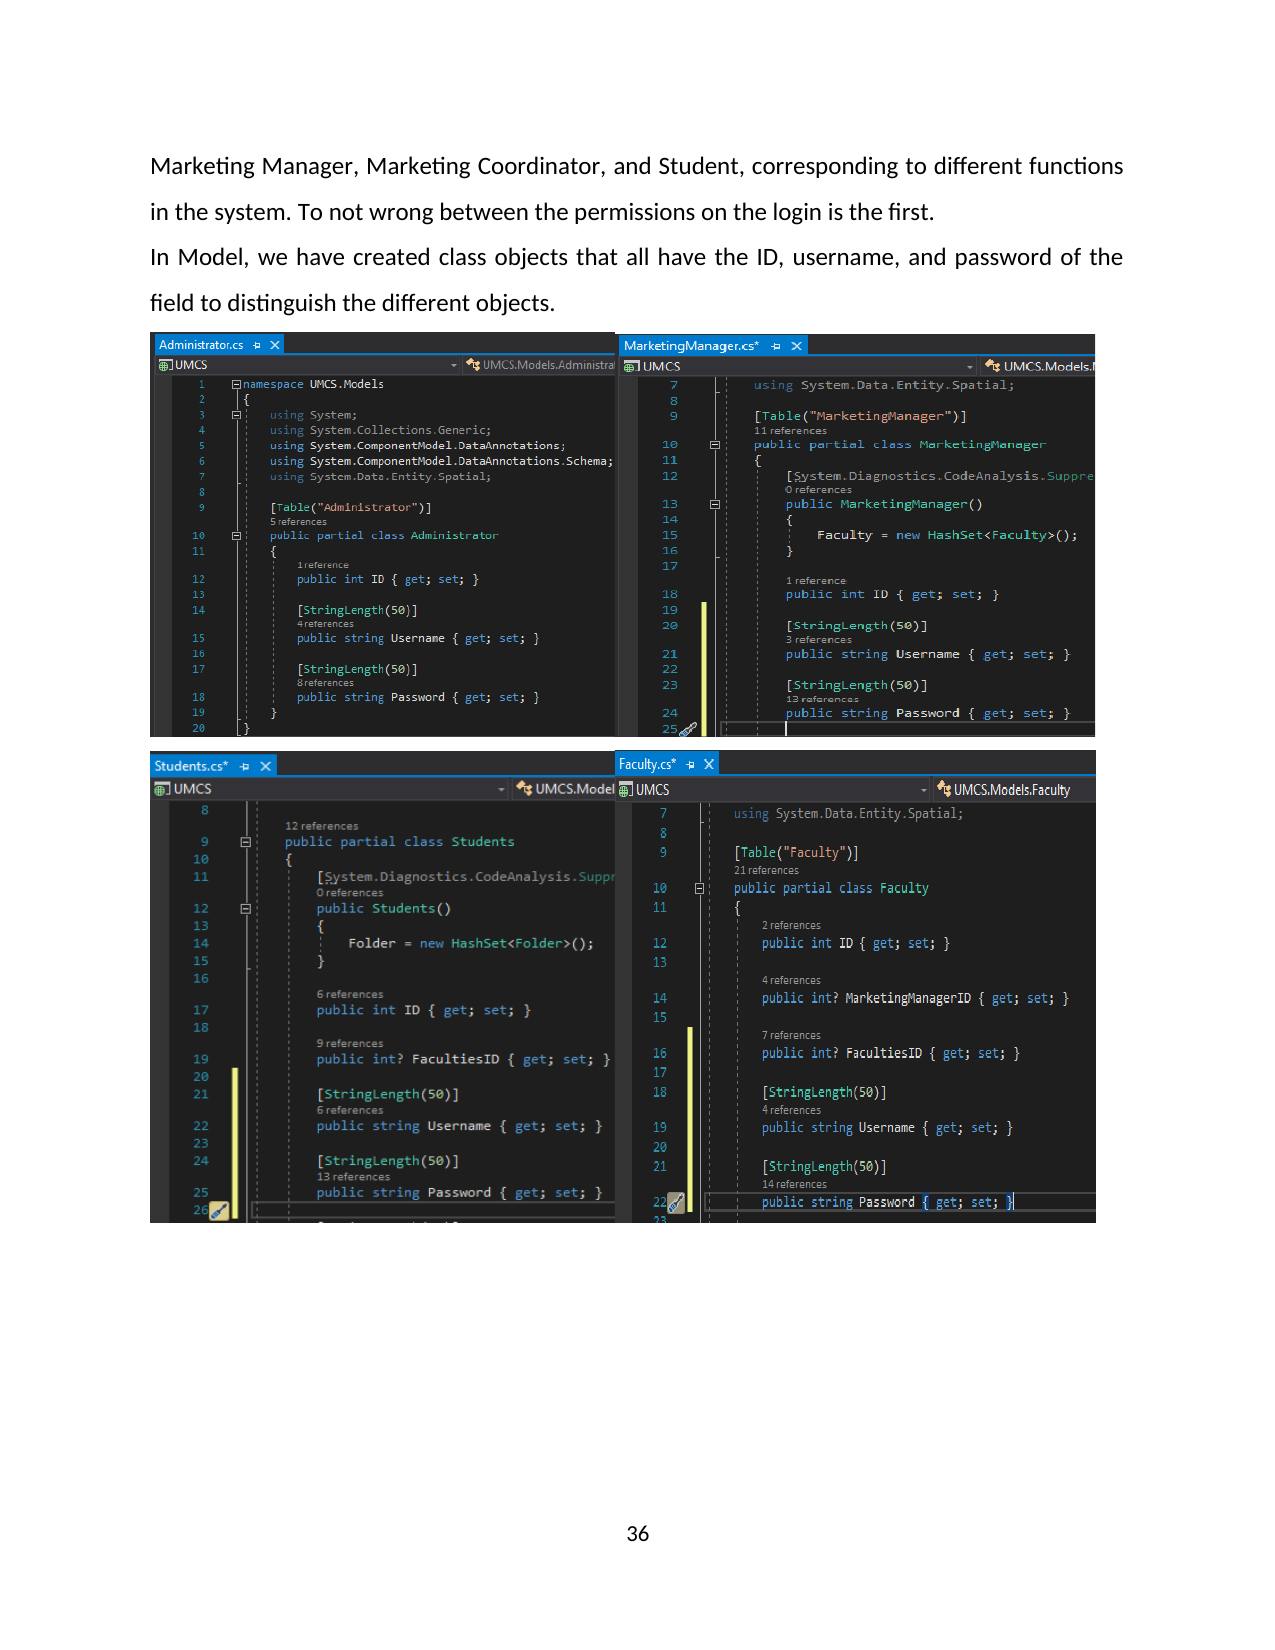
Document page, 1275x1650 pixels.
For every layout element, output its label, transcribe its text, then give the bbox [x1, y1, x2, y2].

text In Model, we have created class objects that all have the ID, username, and password of the field to distinguish the different objects. [150, 241, 1125, 318]
picture [150, 750, 1096, 1223]
picture [150, 332, 1096, 737]
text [150, 150, 1125, 226]
